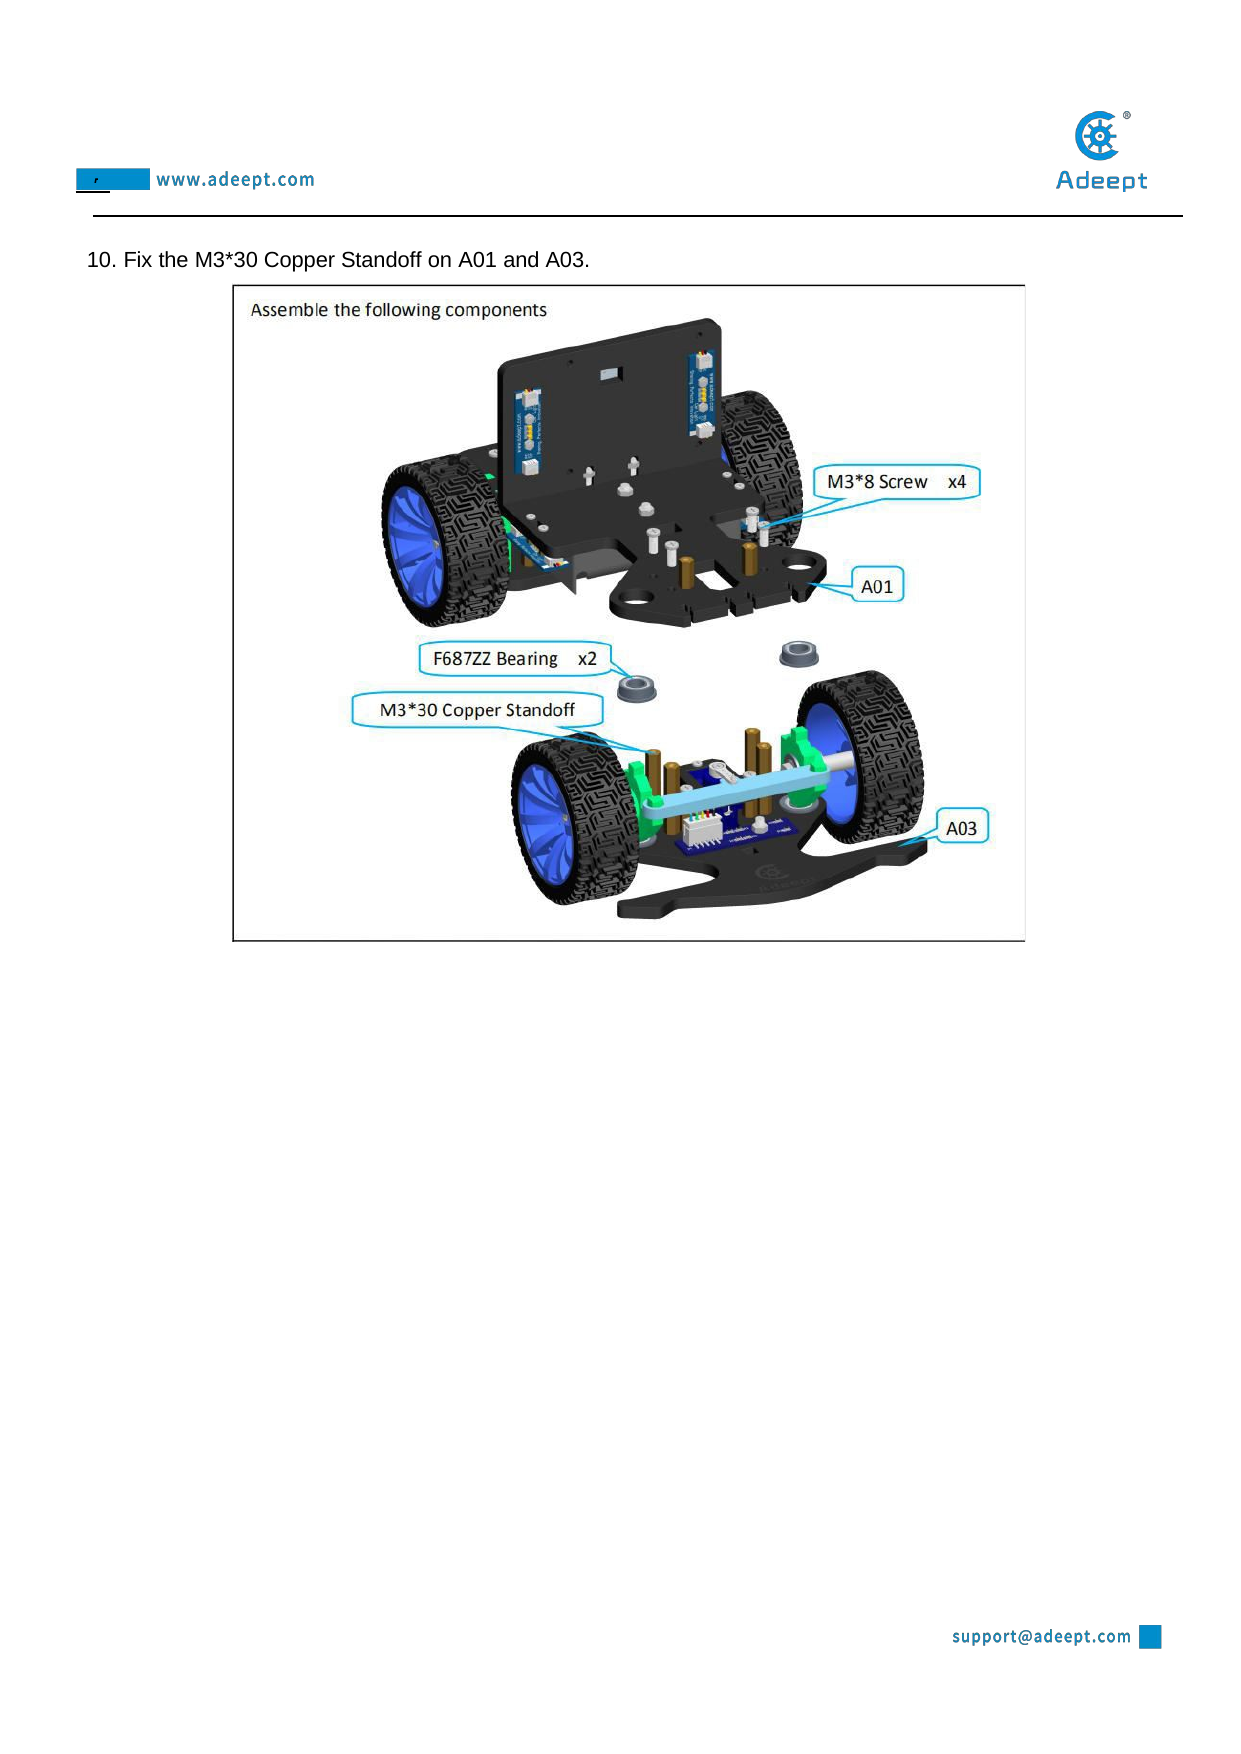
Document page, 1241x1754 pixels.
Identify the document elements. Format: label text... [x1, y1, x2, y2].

picture [1056, 111, 1147, 192]
picture [75, 167, 343, 191]
picture [232, 283, 1025, 942]
picture [946, 1625, 1139, 1649]
list Fix the M3*30 Copper Standoff on A01 and A03. [87, 246, 1178, 272]
